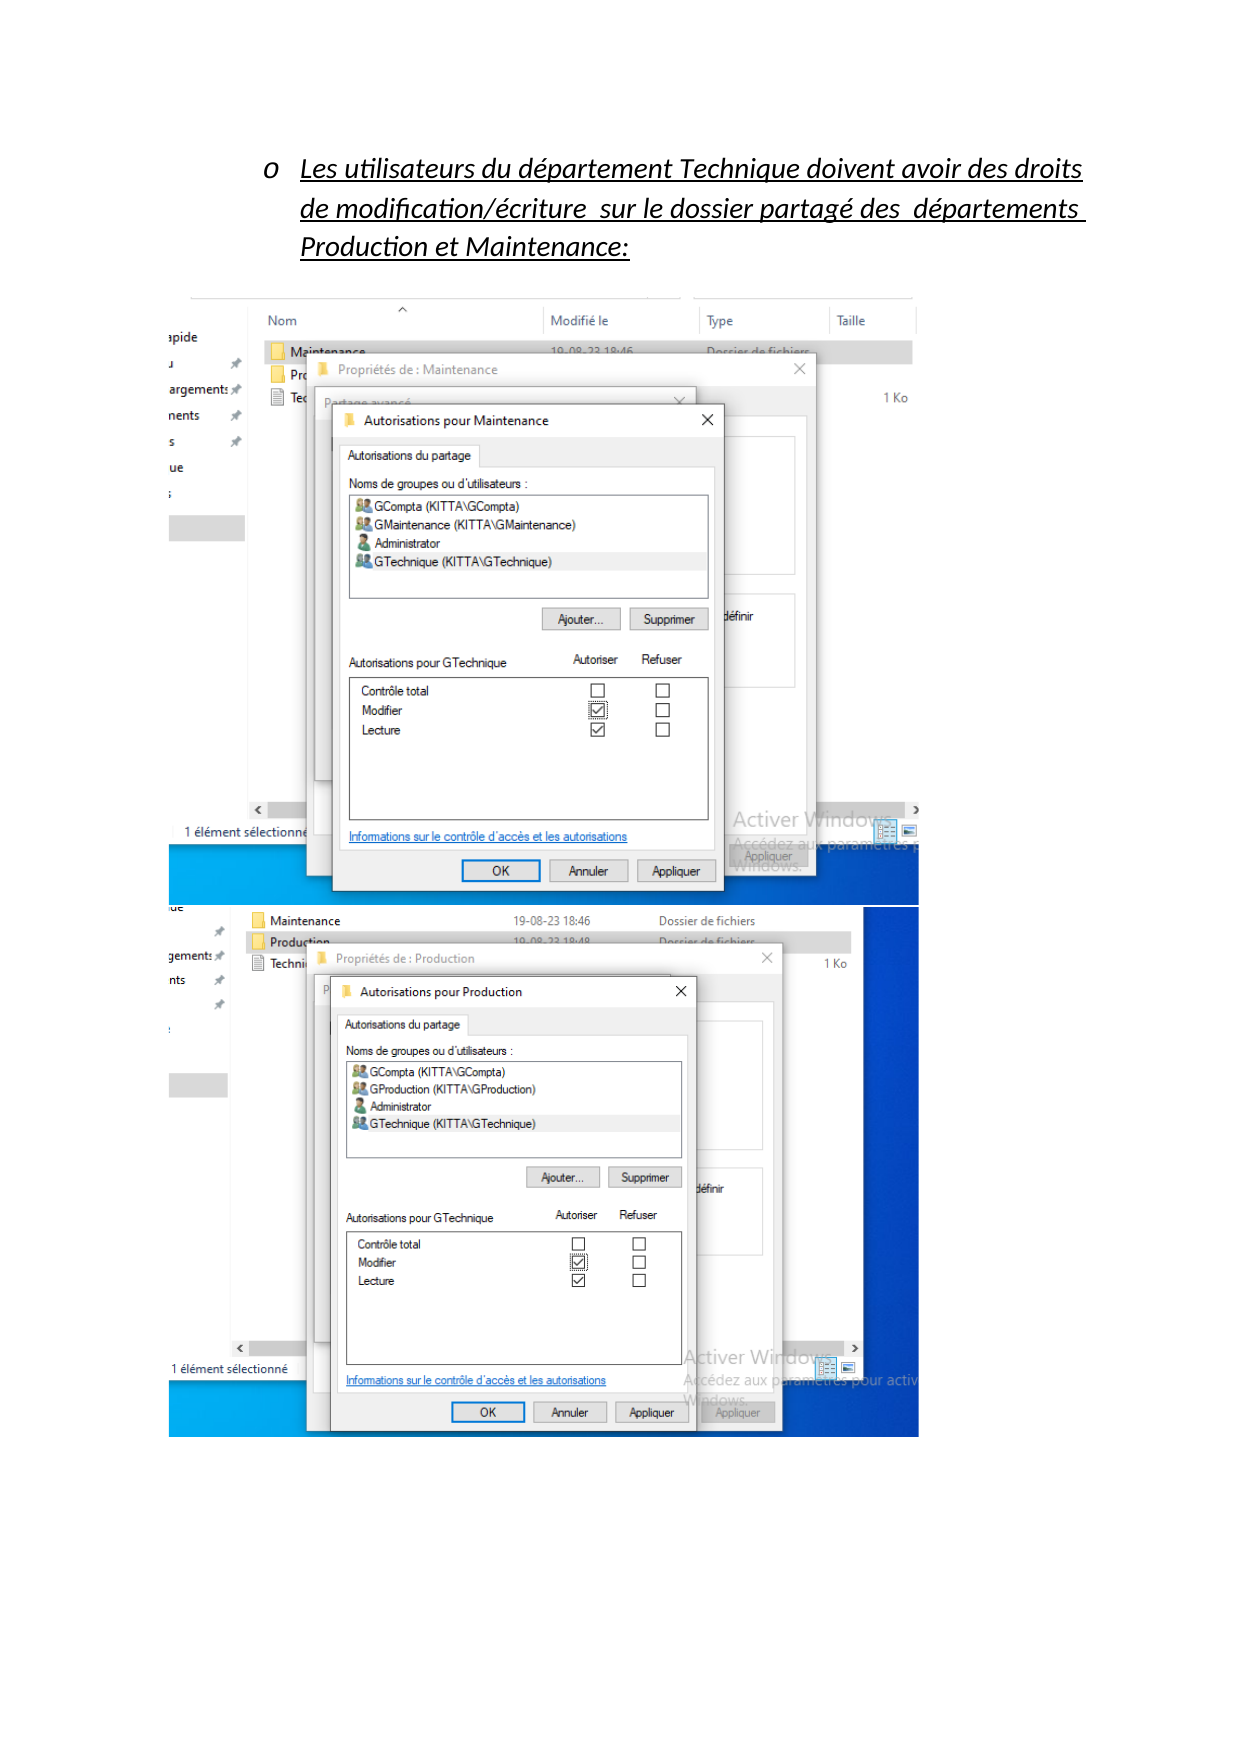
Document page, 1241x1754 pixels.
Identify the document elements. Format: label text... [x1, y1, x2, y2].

list Les utilisateurs du département Technique doivent avoir des droits de modification/écriture sur le dossier partagé des départements Production et Maintenance: [262, 150, 1090, 264]
